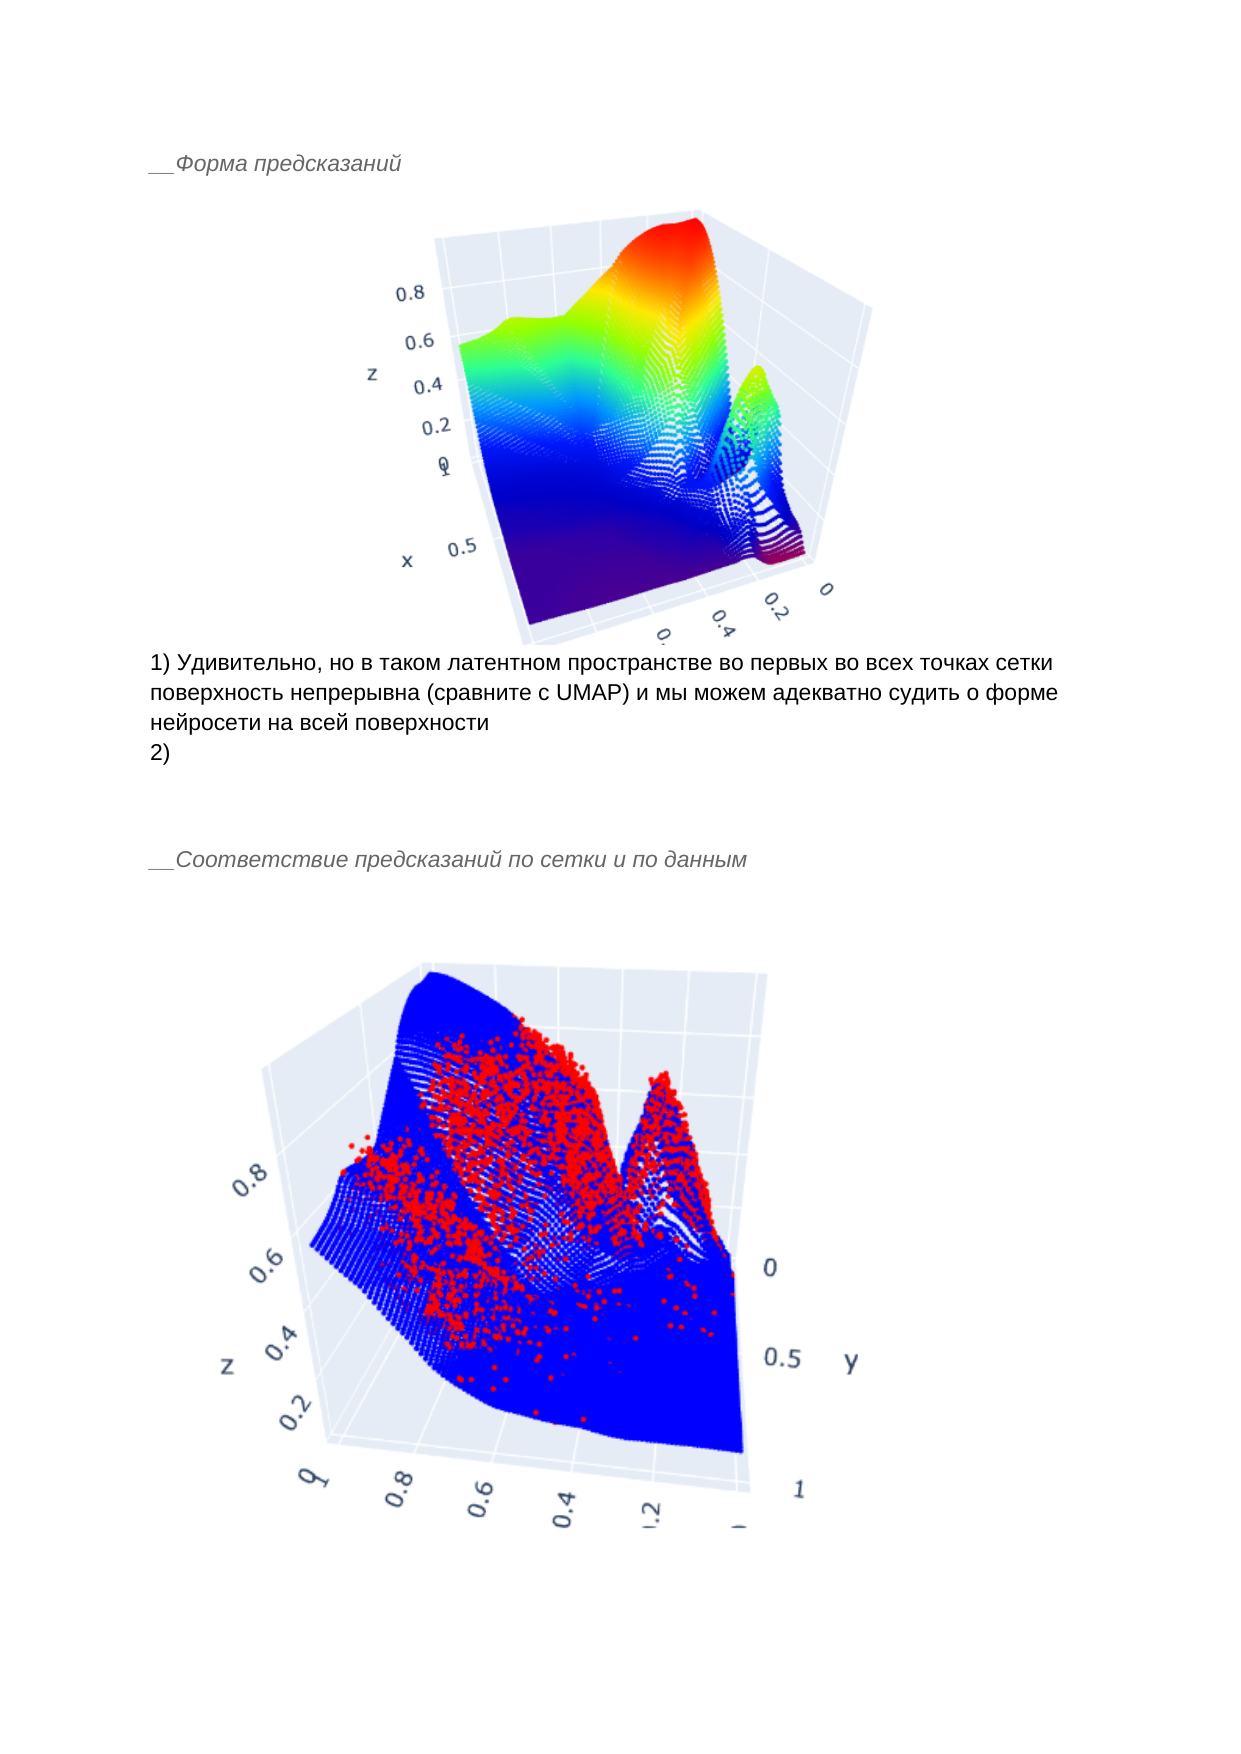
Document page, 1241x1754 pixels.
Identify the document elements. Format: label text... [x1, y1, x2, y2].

subtitle __Соответствие предсказаний по сетки и по данным [150, 846, 1090, 872]
picture [362, 184, 879, 645]
text 2) [150, 739, 1090, 766]
subtitle __Форма предсказаний [150, 150, 1090, 176]
picture [150, 910, 858, 1536]
text 1) Удивительно, но в таком латентном пространстве во первых во всех точках сетки поверхность непрерывна (сравните с UMAP) и мы можем адекватно судить о форме нейросети на всей поверхности [150, 649, 1090, 736]
